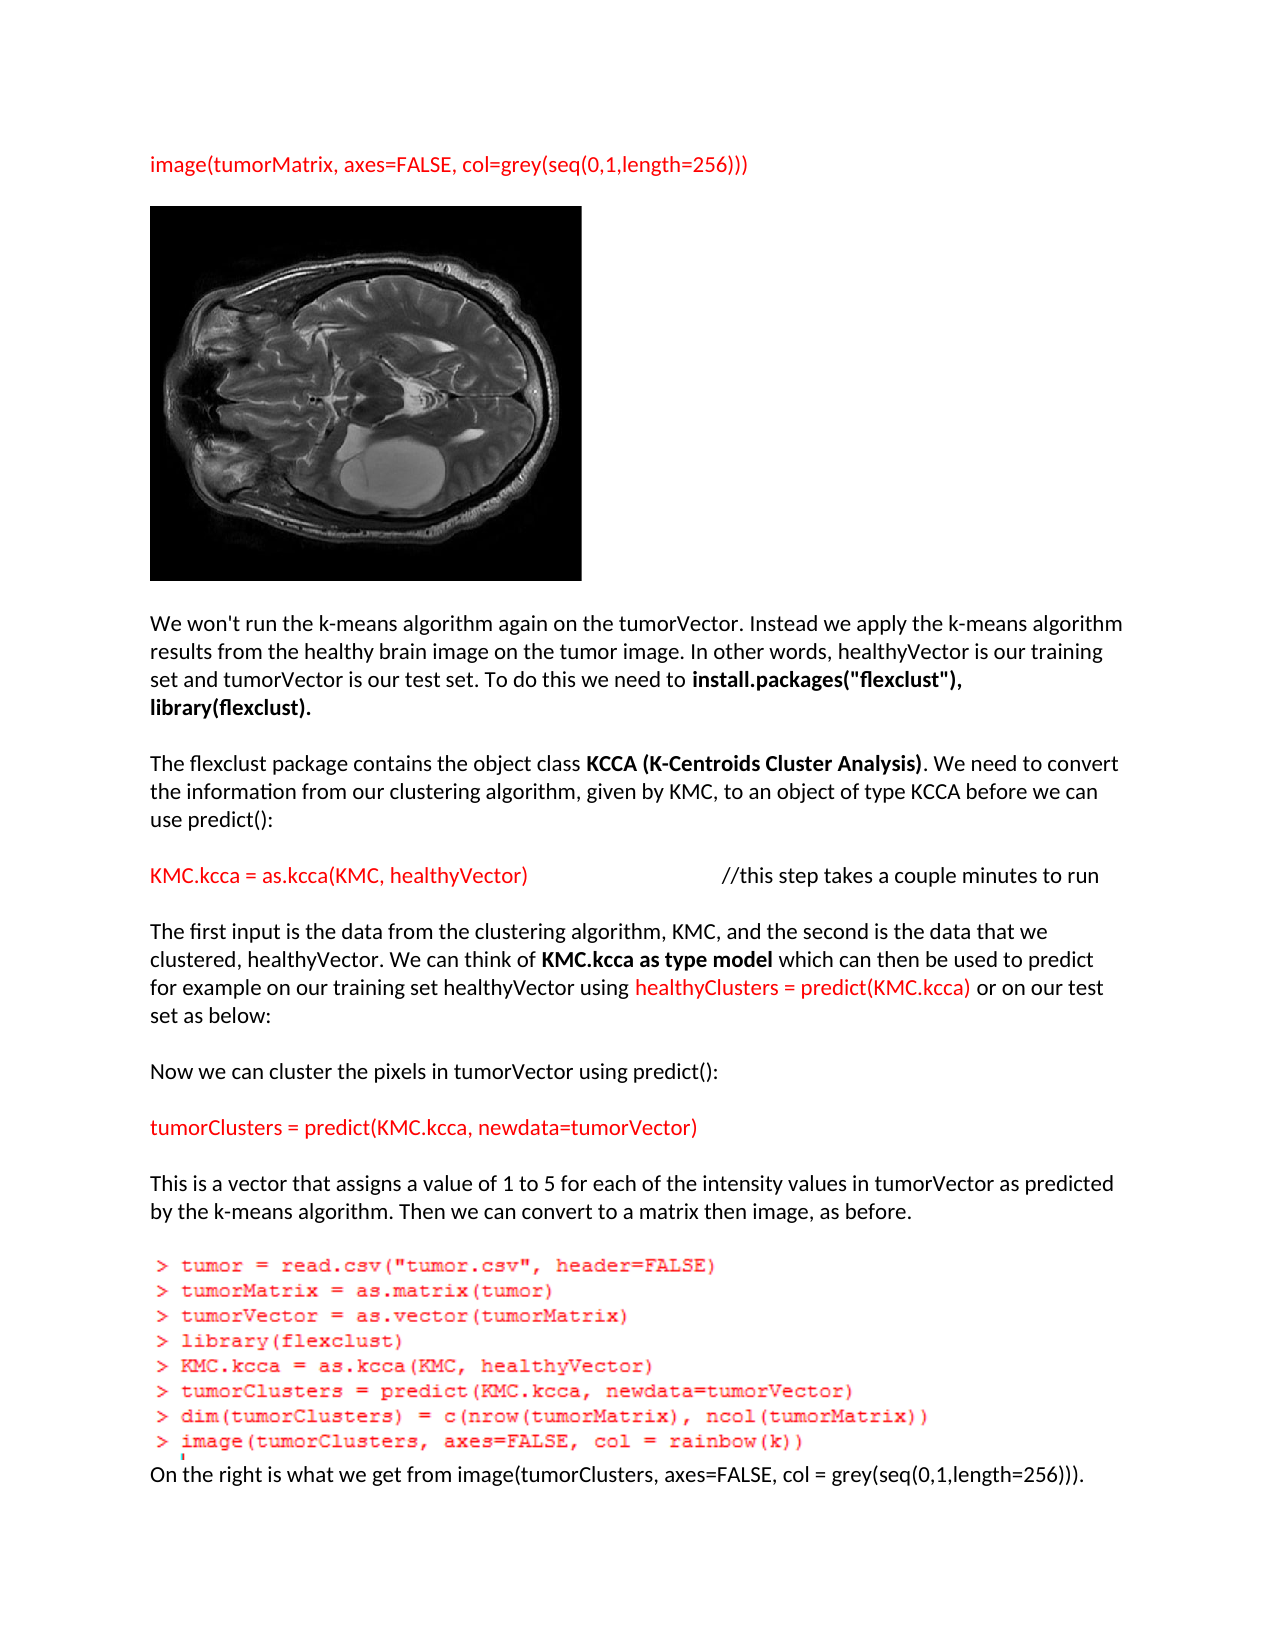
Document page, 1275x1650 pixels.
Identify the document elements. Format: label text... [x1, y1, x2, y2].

text The first input is the data from the clustering algorithm, KMC, and the second is the data that we clustered, healthyVector. We can think of KMC.kcca as type model which can then be used to predict for example on our training set healthyVector using healthyClusters = predict(KMC.kcca) or on our test set as below: [150, 917, 1125, 1029]
text On the right is what we get from image(tumorClusters, axes=FALSE, col = grey(seq(0,1,length=256))). [150, 1460, 1125, 1488]
text We won't run the k-means algorithm again on the tumorVector. Instead we apply the k-means algorithm results from the healthy brain image on the tumor image. In other words, healthyVector is our training set and tumorVector is our test set. To do this we need to install.packages("flexclust"), library(flexclust). [150, 609, 1125, 721]
picture [150, 1253, 932, 1460]
text tumorClusters = predict(KMC.kcca, newdata=tumorVector) [150, 1113, 1125, 1141]
picture [150, 206, 582, 581]
text The flexclust package contains the object class KCCA (K-Centroids Cluster Analysis). We need to convert the information from our clustering algorithm, given by KMC, to an object of type KCCA before we can use predict(): [150, 749, 1125, 833]
text KMC.kcca = as.kcca(KMC, healthyVector) //this step takes a couple minutes to run [150, 861, 1125, 889]
text Now we can cluster the pixels in tumorVector using predict(): [150, 1057, 1125, 1085]
text image(tumorMatrix, axes=FALSE, col=grey(seq(0,1,length=256))) [150, 150, 1125, 178]
text This is a vector that assigns a value of 1 to 5 for each of the intensity values in tumorVector as predicted by the k-means algorithm. Then we can convert to a matrix then image, as before. [150, 1169, 1125, 1225]
